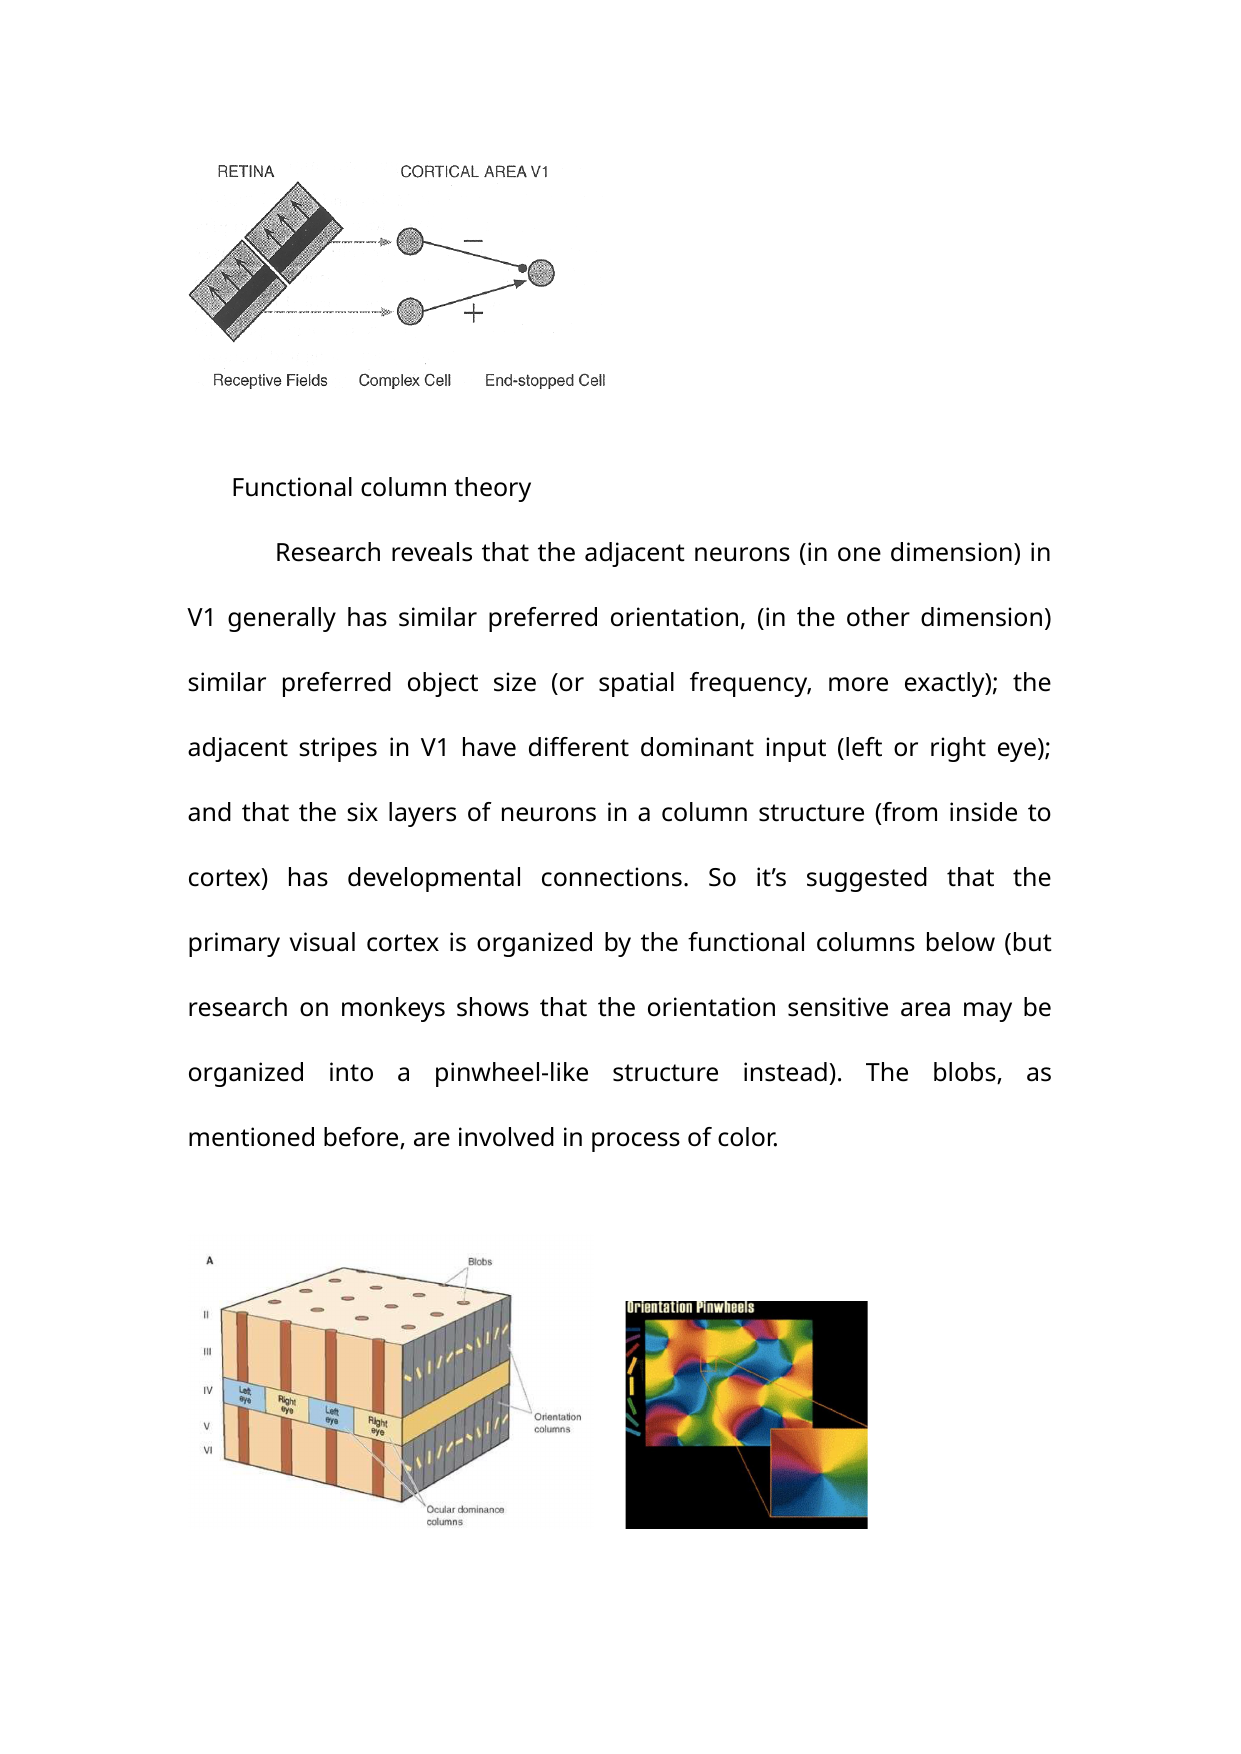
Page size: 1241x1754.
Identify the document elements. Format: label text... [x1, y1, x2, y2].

text Research reveals that the adjacent neurons (in one dimension) in V1 generally has similar preferred orientation, (in the other dimension) similar preferred object size (or spatial frequency, more exactly); the adjacent stripes in V1 have different dominant input (left or right eye); and that the six layers of neurons in a column structure (from inside to cortex) has developmental connections. So it’s suggested that the primary visual cortex is organized by the functional columns below (but research on monkeys shows that the orientation sensitive area may be organized into a pinwheel-like structure instead). The blobs, as mentioned before, are involved in process of color. [187, 519, 1053, 1169]
picture [625, 1301, 868, 1529]
picture [187, 1234, 595, 1529]
text Functional column theory [187, 454, 1053, 519]
